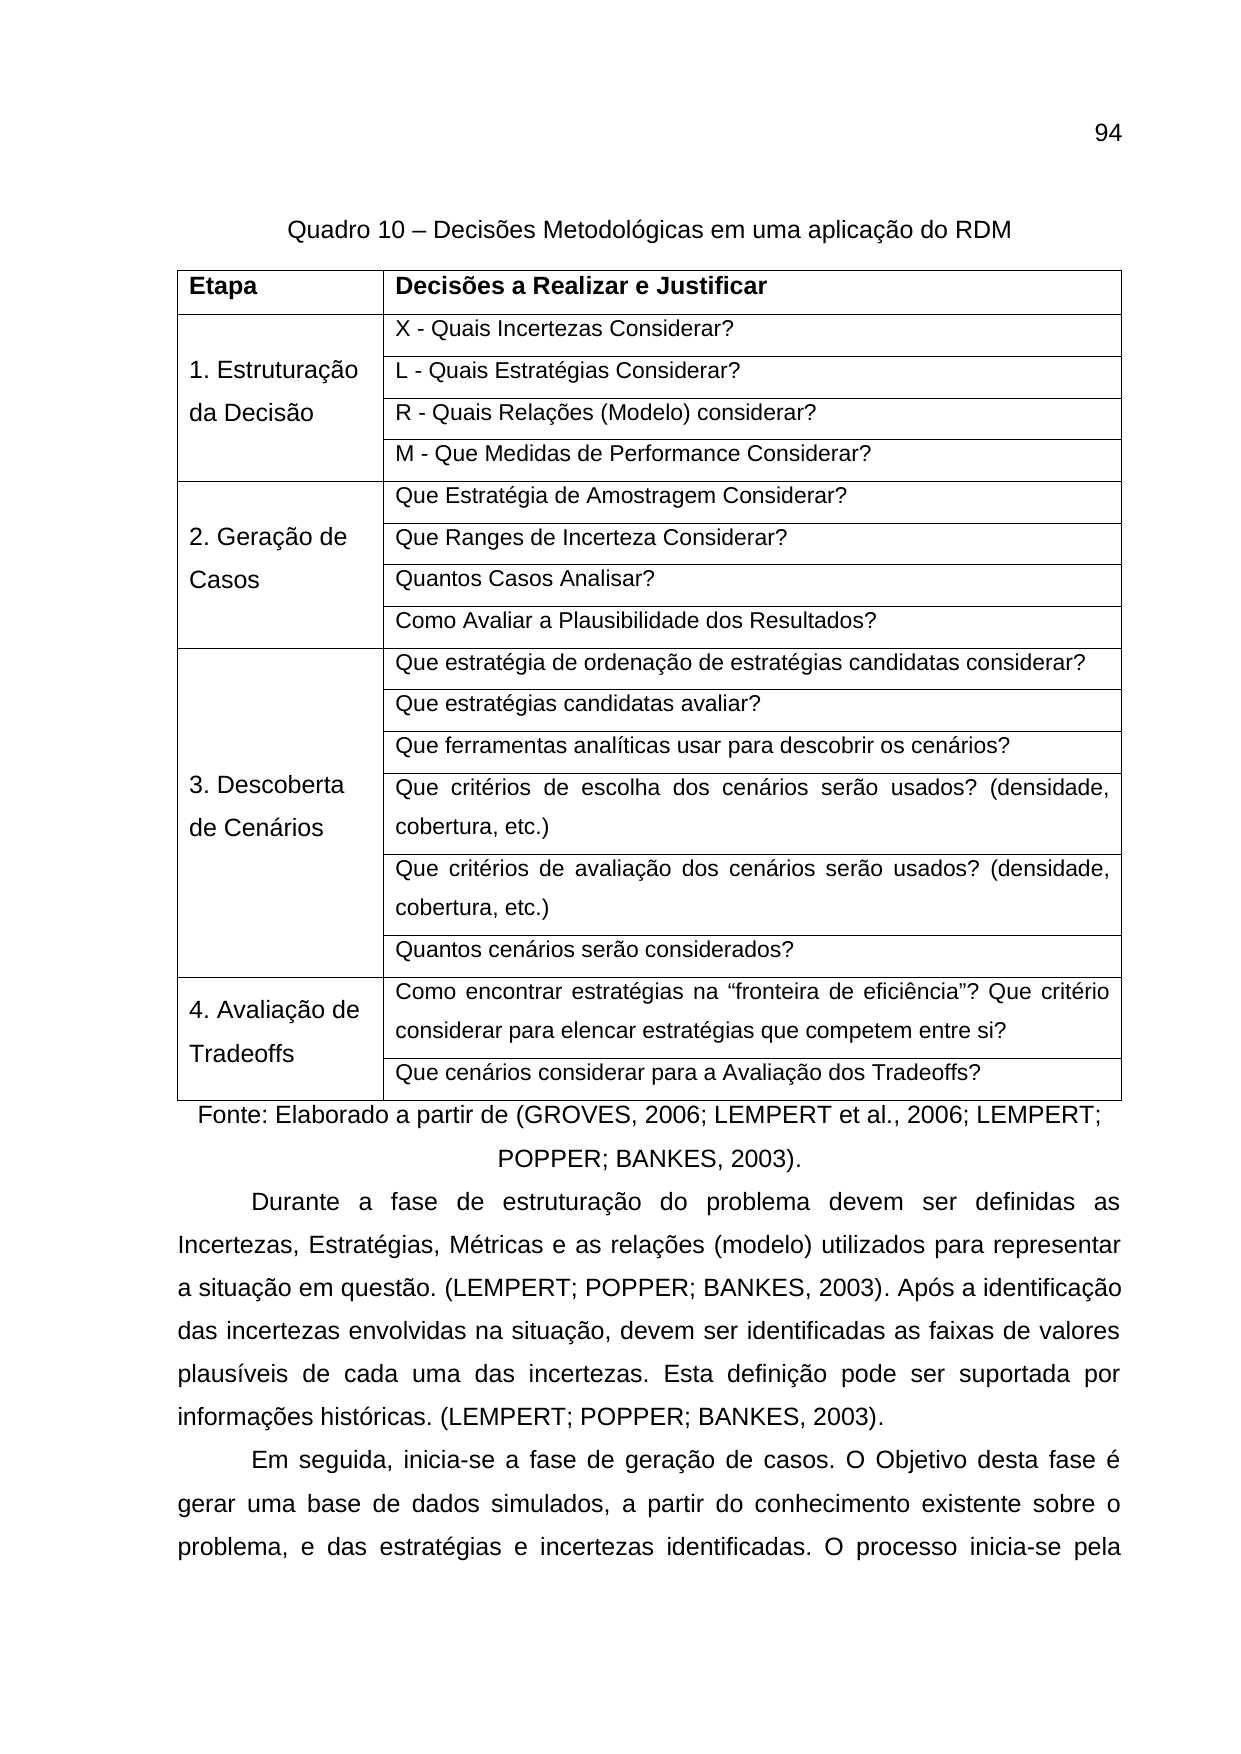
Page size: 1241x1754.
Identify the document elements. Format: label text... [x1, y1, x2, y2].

table_header Decisões a Realizar e Justificar [384, 271, 1121, 314]
table_cell 2. Geração de Casos [178, 482, 383, 648]
table_header Etapa [178, 271, 383, 314]
table_cell Quantos cenários serão considerados? [384, 936, 1121, 977]
table_cell Que estratégias candidatas avaliar? [384, 690, 1121, 731]
table_cell Que critérios de escolha dos cenários serão usados? (densidade, cobertura, etc.) [384, 774, 1121, 854]
table_cell X - Quais Incertezas Considerar? [384, 315, 1121, 356]
table_cell Que critérios de avaliação dos cenários serão usados? (densidade, cobertura, etc.) [384, 855, 1121, 935]
table_cell 1. Estruturação da Decisão [178, 315, 383, 481]
table_cell Que estratégia de ordenação de estratégias candidatas considerar? [384, 649, 1121, 689]
table_cell Como encontrar estratégias na “fronteira de eficiência”? Que critério considerar para elencar estratégias que competem entre si? [384, 978, 1121, 1058]
table_cell L - Quais Estratégias Considerar? [384, 357, 1121, 398]
table_cell 4. Avaliação de Tradeoffs [178, 978, 383, 1099]
table_cell Como Avaliar a Plausibilidade dos Resultados? [384, 607, 1121, 648]
table_cell 3. Descoberta de Cenários [178, 649, 383, 977]
table_cell Que ferramentas analíticas usar para descobrir os cenários? [384, 732, 1121, 773]
table_cell Que cenários considerar para a Avaliação dos Tradeoffs? [384, 1059, 1121, 1099]
text Quadro 10 – Decisões Metodológicas em uma aplicação do RDM [177, 215, 1122, 243]
table_cell Que Estratégia de Amostragem Considerar? [384, 482, 1121, 523]
text Durante a fase de estruturação do problema devem ser definidas as Incertezas, Estratégias, Métricas e as relações (modelo) utilizados para representar a situação em questão. (LEMPERT; POPPER; BANKES, 2003). Após a identificação das incertezas envolvidas na situação, devem ser identificadas as faixas de valores plausíveis de cada uma das incertezas. Esta definição pode ser suportada por informações históricas. (LEMPERT; POPPER; BANKES, 2003). [177, 1187, 1122, 1431]
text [177, 1446, 1122, 1561]
table_cell Quantos Casos Analisar? [384, 565, 1121, 606]
table_cell Que Ranges de Incerteza Considerar? [384, 524, 1121, 564]
text Fonte: Elaborado a partir de (GROVES, 2006; LEMPERT et al., 2006; LEMPERT; POPPER; BANKES, 2003). [177, 1101, 1122, 1172]
table_cell R - Quais Relações (Modelo) considerar? [384, 399, 1121, 439]
table_cell M - Que Medidas de Performance Considerar? [384, 440, 1121, 481]
